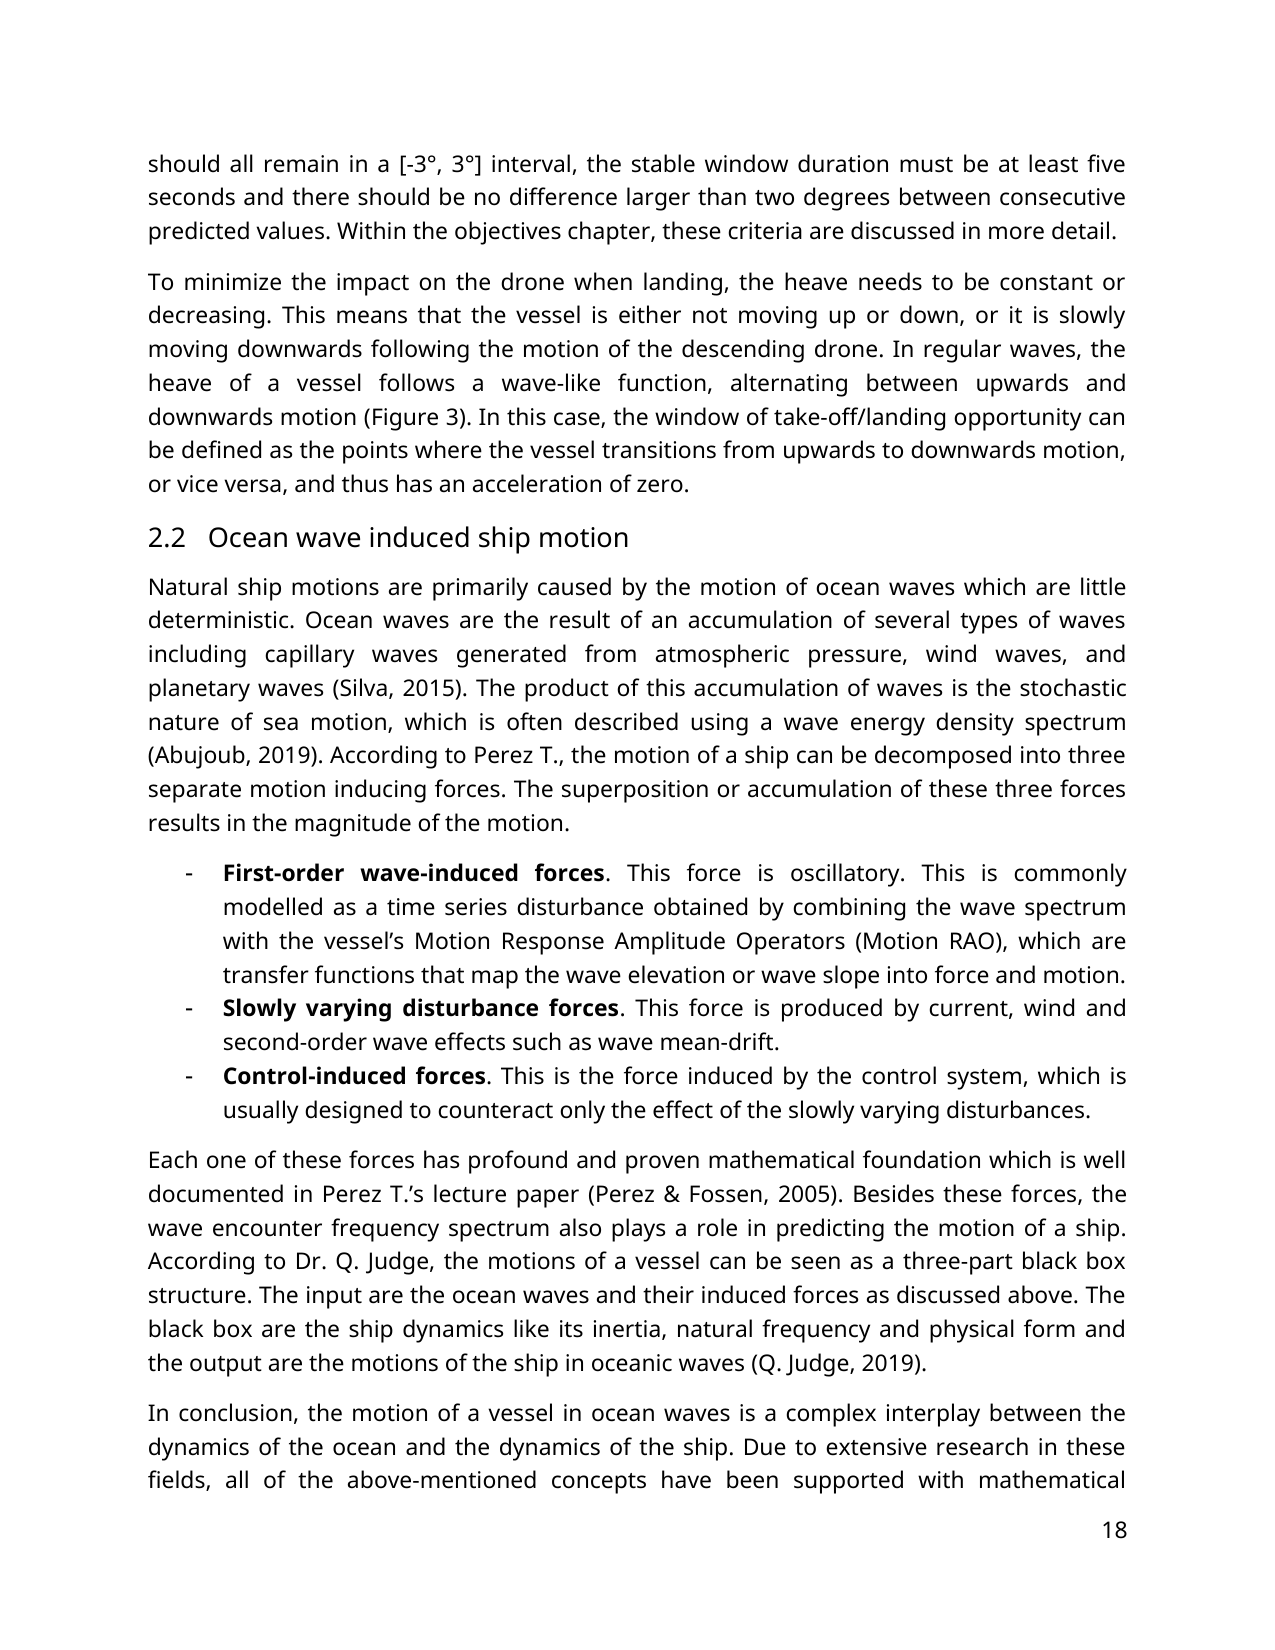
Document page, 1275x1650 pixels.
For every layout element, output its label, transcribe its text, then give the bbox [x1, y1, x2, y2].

subtitle Ocean wave induced ship motion [148, 518, 1127, 555]
text Natural ship motions are primarily caused by the motion of ocean waves which are little deterministic. Ocean waves are the result of an accumulation of several types of waves including capillary waves generated from atmospheric pressure, wind waves, and planetary waves . The product of this accumulation of waves is the stochastic nature of sea motion, which is often described using a wave energy density spectrum . According to Perez T., the motion of a ship can be decomposed into three separate motion inducing forces. The superposition or accumulation of these three forces results in the magnitude of the motion. [148, 571, 1127, 838]
list First-order wave-induced forces. This force is oscillatory. This is commonly modelled as a time series disturbance obtained by combining the wave spectrum with the vessel’s Motion Response Amplitude Operators (Motion RAO), which are transfer functions that map the wave elevation or wave slope into force and motion. [185, 857, 1127, 990]
text Each one of these forces has profound and proven mathematical foundation which is well documented in Perez T.’s lecture paper . Besides these forces, the wave encounter frequency spectrum also plays a role in predicting the motion of a ship. According to Dr. Q. Judge, the motions of a vessel can be seen as a three-part black box structure. The input are the ocean waves and their induced forces as discussed above. The black box are the ship dynamics like its inertia, natural frequency and physical form and the output are the motions of the ship in oceanic waves . [148, 1144, 1127, 1378]
list Control-induced forces. This is the force induced by the control system, which is usually designed to counteract only the effect of the slowly varying disturbances. [185, 1060, 1127, 1125]
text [148, 148, 1127, 246]
text To minimize the impact on the drone when landing, the heave needs to be constant or decreasing. This means that the vessel is either not moving up or down, or it is slowly moving downwards following the motion of the descending drone. In regular waves, the heave of a vessel follows a wave-like function, alternating between upwards and downwards motion (Figure 3). In this case, the window of take-off/landing opportunity can be defined as the points where the vessel transitions from upwards to downwards motion, or vice versa, and thus has an acceleration of zero. [148, 266, 1127, 499]
list Slowly varying disturbance forces. This force is produced by current, wind and second-order wave effects such as wave mean-drift. [185, 992, 1127, 1057]
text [148, 1397, 1127, 1496]
